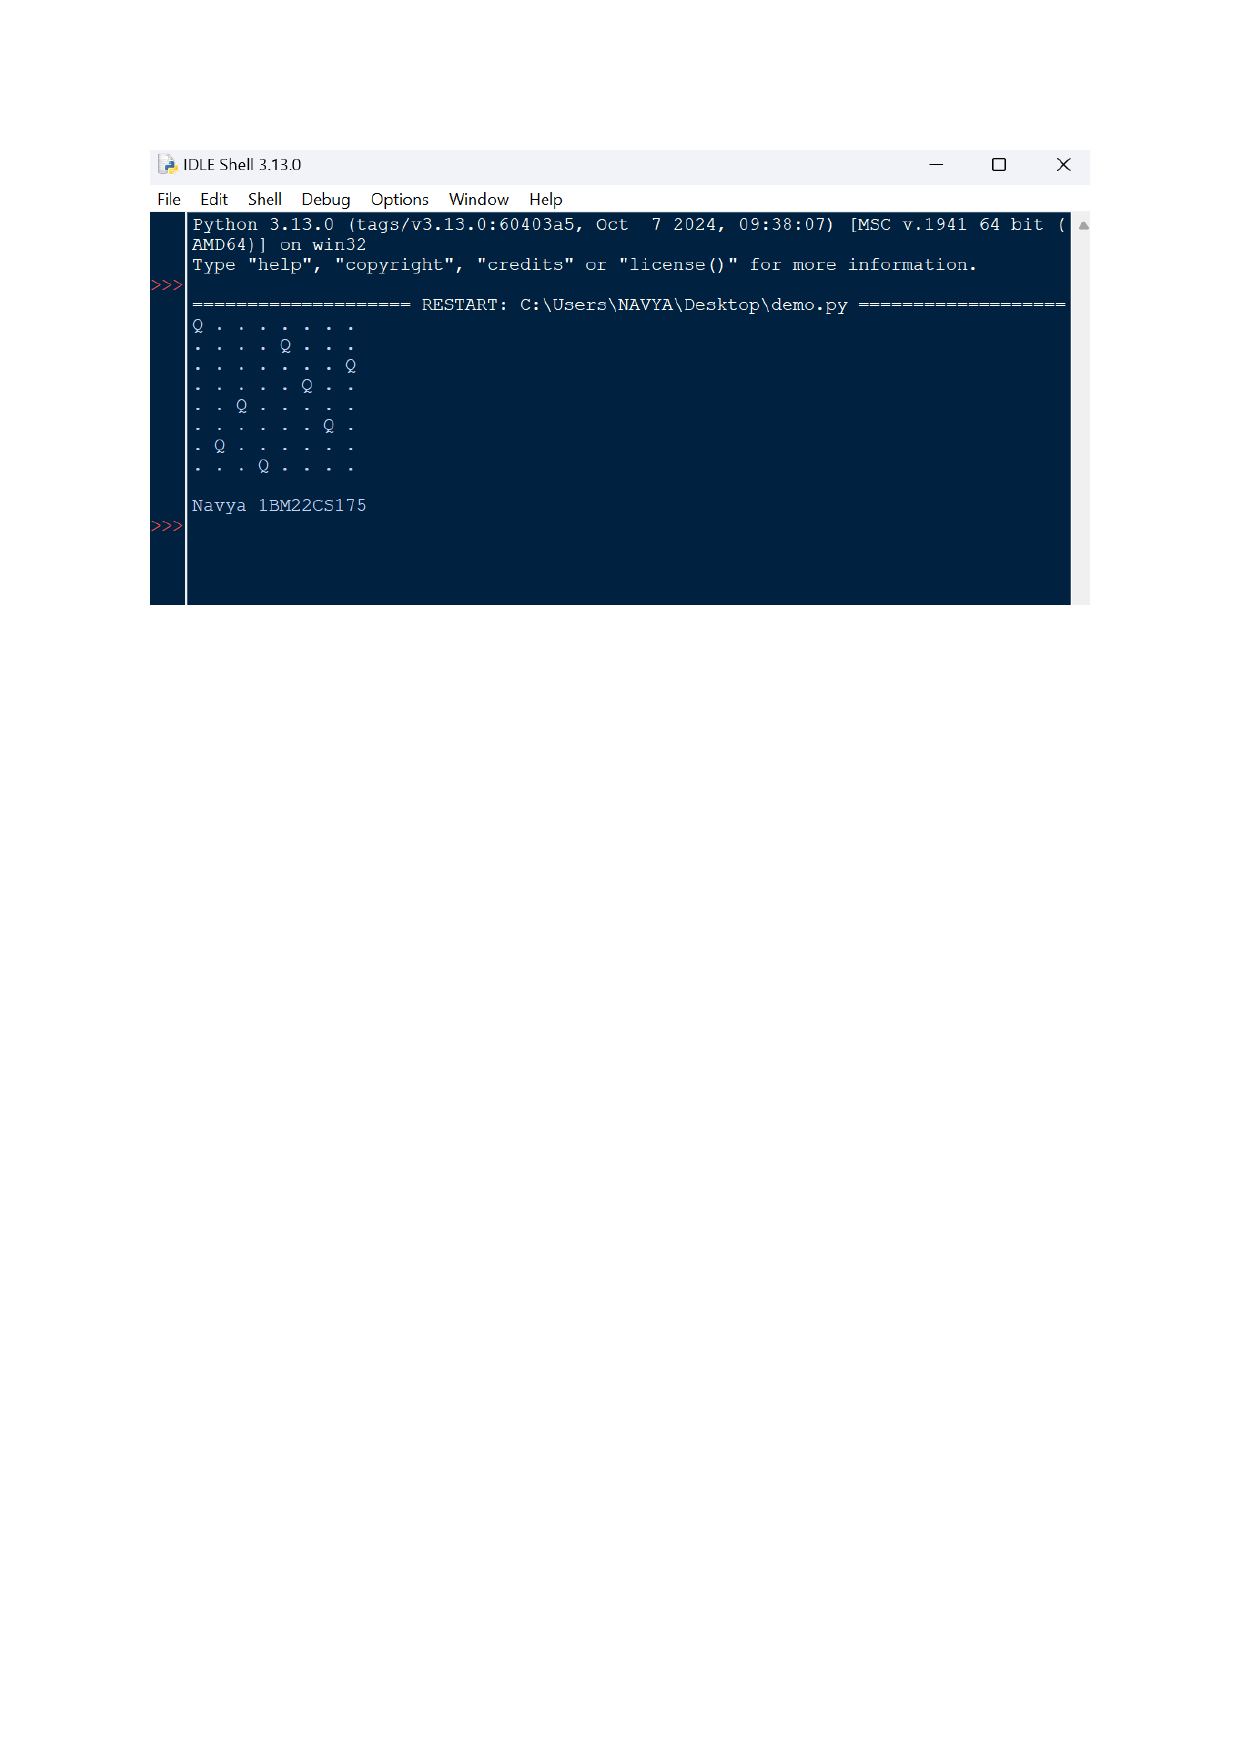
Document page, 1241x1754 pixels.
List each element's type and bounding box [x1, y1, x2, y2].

picture [150, 150, 1091, 605]
